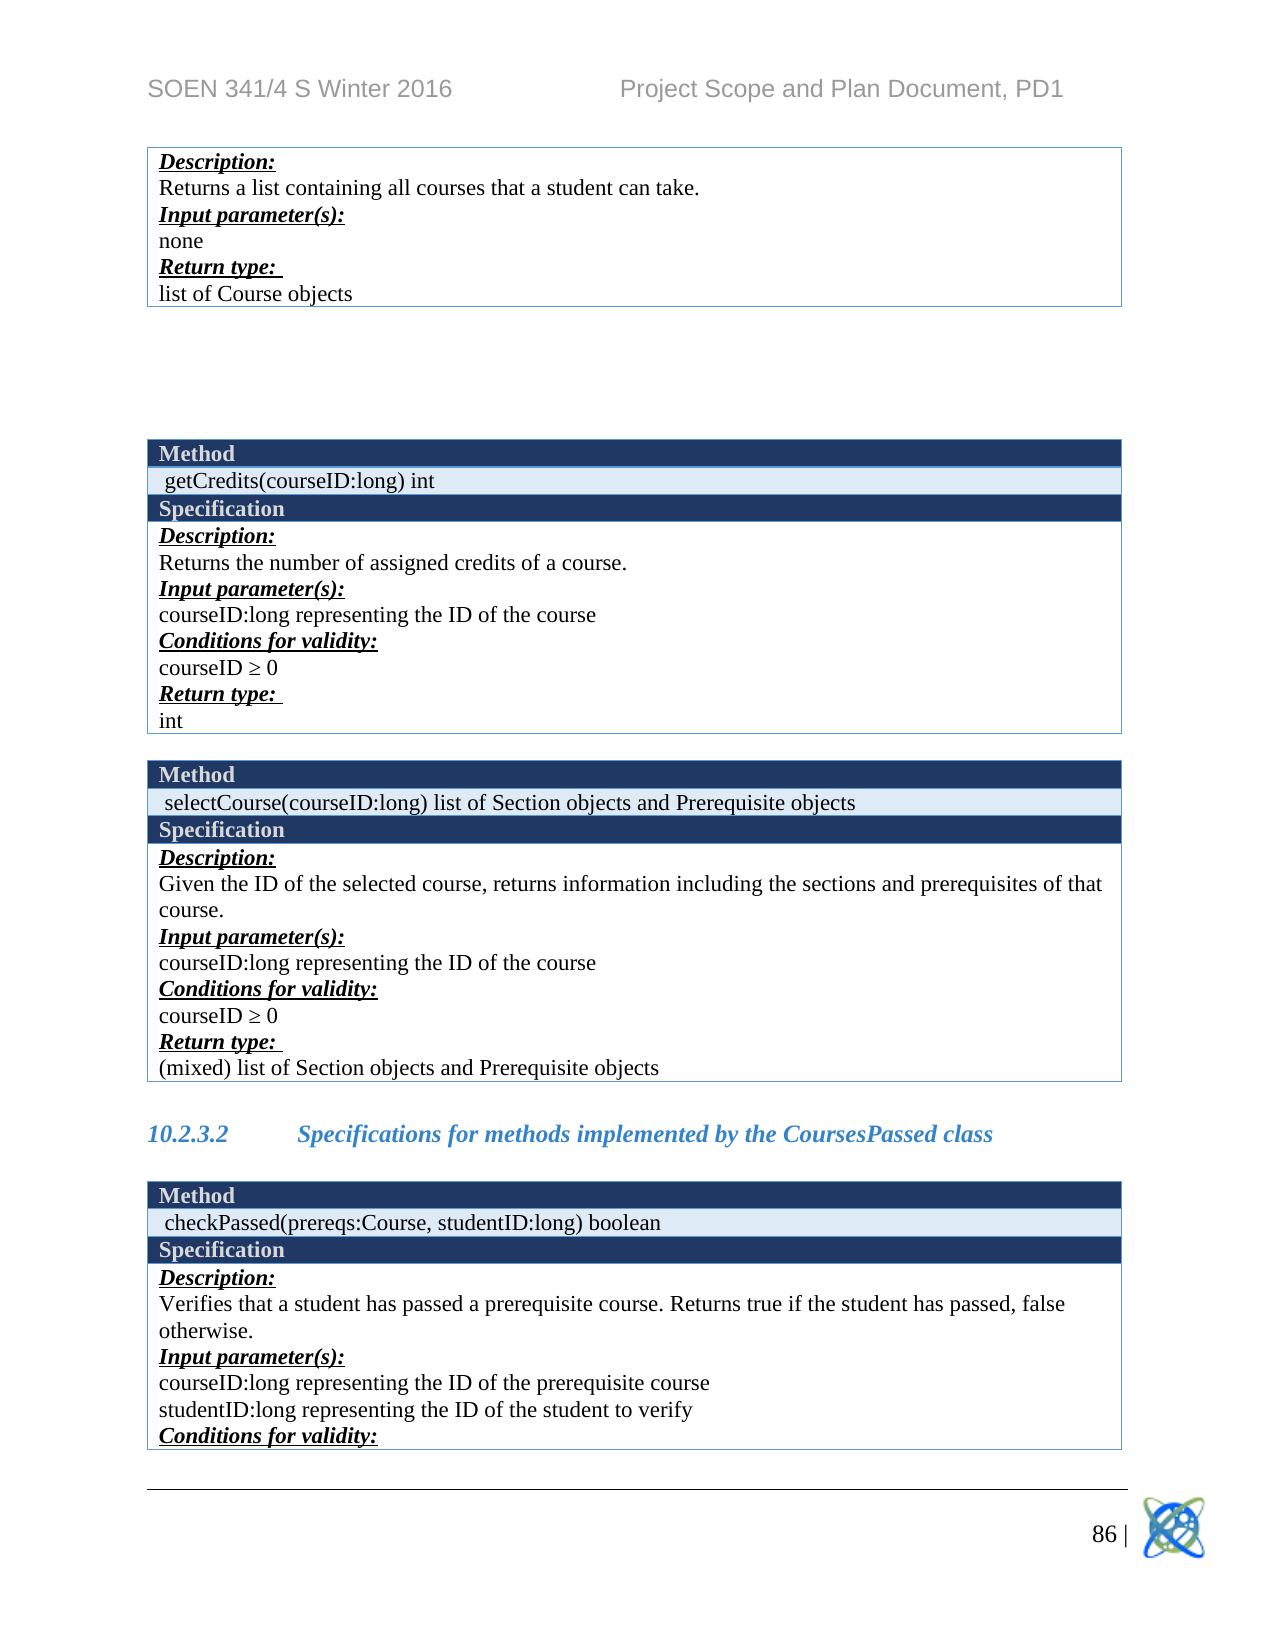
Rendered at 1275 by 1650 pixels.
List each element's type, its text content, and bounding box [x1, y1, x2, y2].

table_header Method [148, 440, 1121, 466]
table_cell Description: Given the ID of the selected course, returns information including the sections and prerequisites of that course. Input parameter(s): courseID:long representing the ID of the course Conditions for validity: courseID ≥ 0 Return type: (mixed) list of Section objects and Prerequisite objects [148, 844, 1121, 1081]
table_cell Specification [148, 1237, 1121, 1263]
table_cell getCredits(courseID:long) int [148, 468, 1121, 494]
table_cell selectCourse(courseID:long) list of Section objects and Prerequisite objects [148, 789, 1121, 815]
table_cell Specification [148, 495, 1121, 521]
table_header Method [148, 761, 1121, 788]
table_cell checkPassed(prereqs:Course, studentID:long) boolean [148, 1209, 1121, 1236]
table_cell Description: Returns a list containing all courses that a student can take. Input parameter(s): none Return type: list of Course objects [148, 148, 1121, 306]
table_cell Specification [148, 816, 1121, 843]
text Specifications for methods implemented by the CoursesPassed class [147, 1119, 1128, 1148]
table_header Method [148, 1182, 1121, 1208]
picture [1123, 1490, 1224, 1566]
table_cell Description: Returns the number of assigned credits of a course. Input parameter(s): courseID:long representing the ID of the course Conditions for validity: courseID ≥ 0 Return type: int [148, 522, 1121, 733]
